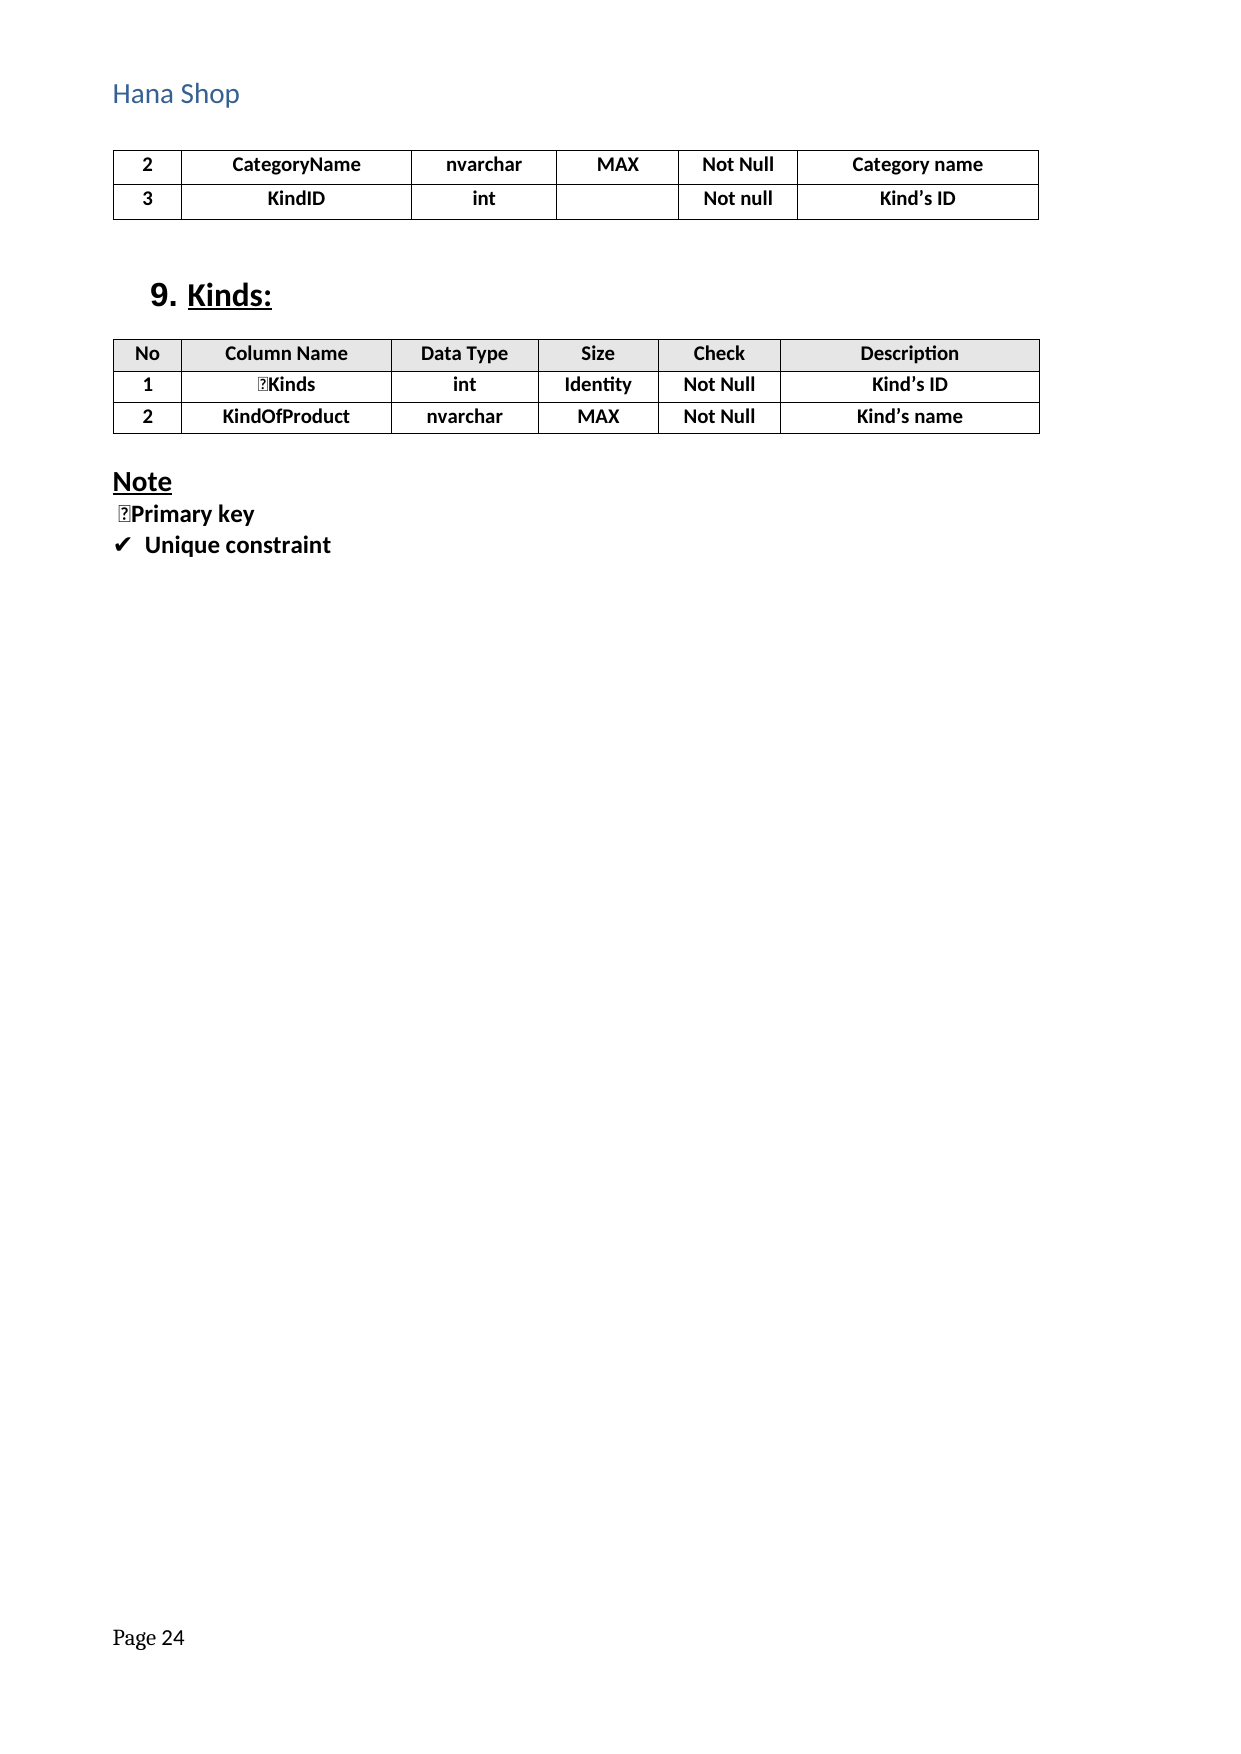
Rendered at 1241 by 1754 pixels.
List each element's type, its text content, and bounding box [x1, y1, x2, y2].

text 🔑Primary key [112, 498, 1128, 529]
table_header Check [659, 340, 780, 371]
table_cell int [392, 372, 538, 402]
table_cell Category name [798, 151, 1038, 184]
table_cell [557, 185, 678, 219]
table_cell MAX [557, 151, 678, 184]
table_cell 3 [114, 185, 181, 219]
table_cell 2 [114, 151, 181, 184]
table_cell 🔑Kinds [182, 372, 391, 402]
table_cell Not Null [659, 403, 780, 433]
table_cell nvarchar [412, 151, 556, 184]
table_header Data Type [392, 340, 538, 371]
text Note [112, 463, 1128, 498]
table_cell Not Null [679, 151, 797, 184]
table_header Size [539, 340, 658, 371]
list Kinds: [150, 273, 1128, 314]
table_cell Not null [679, 185, 797, 219]
table_cell MAX [539, 403, 658, 433]
table_header Description [781, 340, 1039, 371]
table_cell KindID [182, 185, 411, 219]
table_header No [114, 340, 181, 371]
table_cell KindOfProduct [182, 403, 391, 433]
table_cell nvarchar [392, 403, 538, 433]
table_cell 2 [114, 403, 181, 433]
text ✔ Unique constraint [112, 529, 1128, 559]
table_cell 1 [114, 372, 181, 402]
table_cell Kind’s ID [798, 185, 1038, 219]
table_cell Identity [539, 372, 658, 402]
table_cell Not Null [659, 372, 780, 402]
table_header Column Name [182, 340, 391, 371]
table_cell int [412, 185, 556, 219]
table_cell CategoryName [182, 151, 411, 184]
table_cell Kind’s ID [781, 372, 1039, 402]
table_cell Kind’s name [781, 403, 1039, 433]
